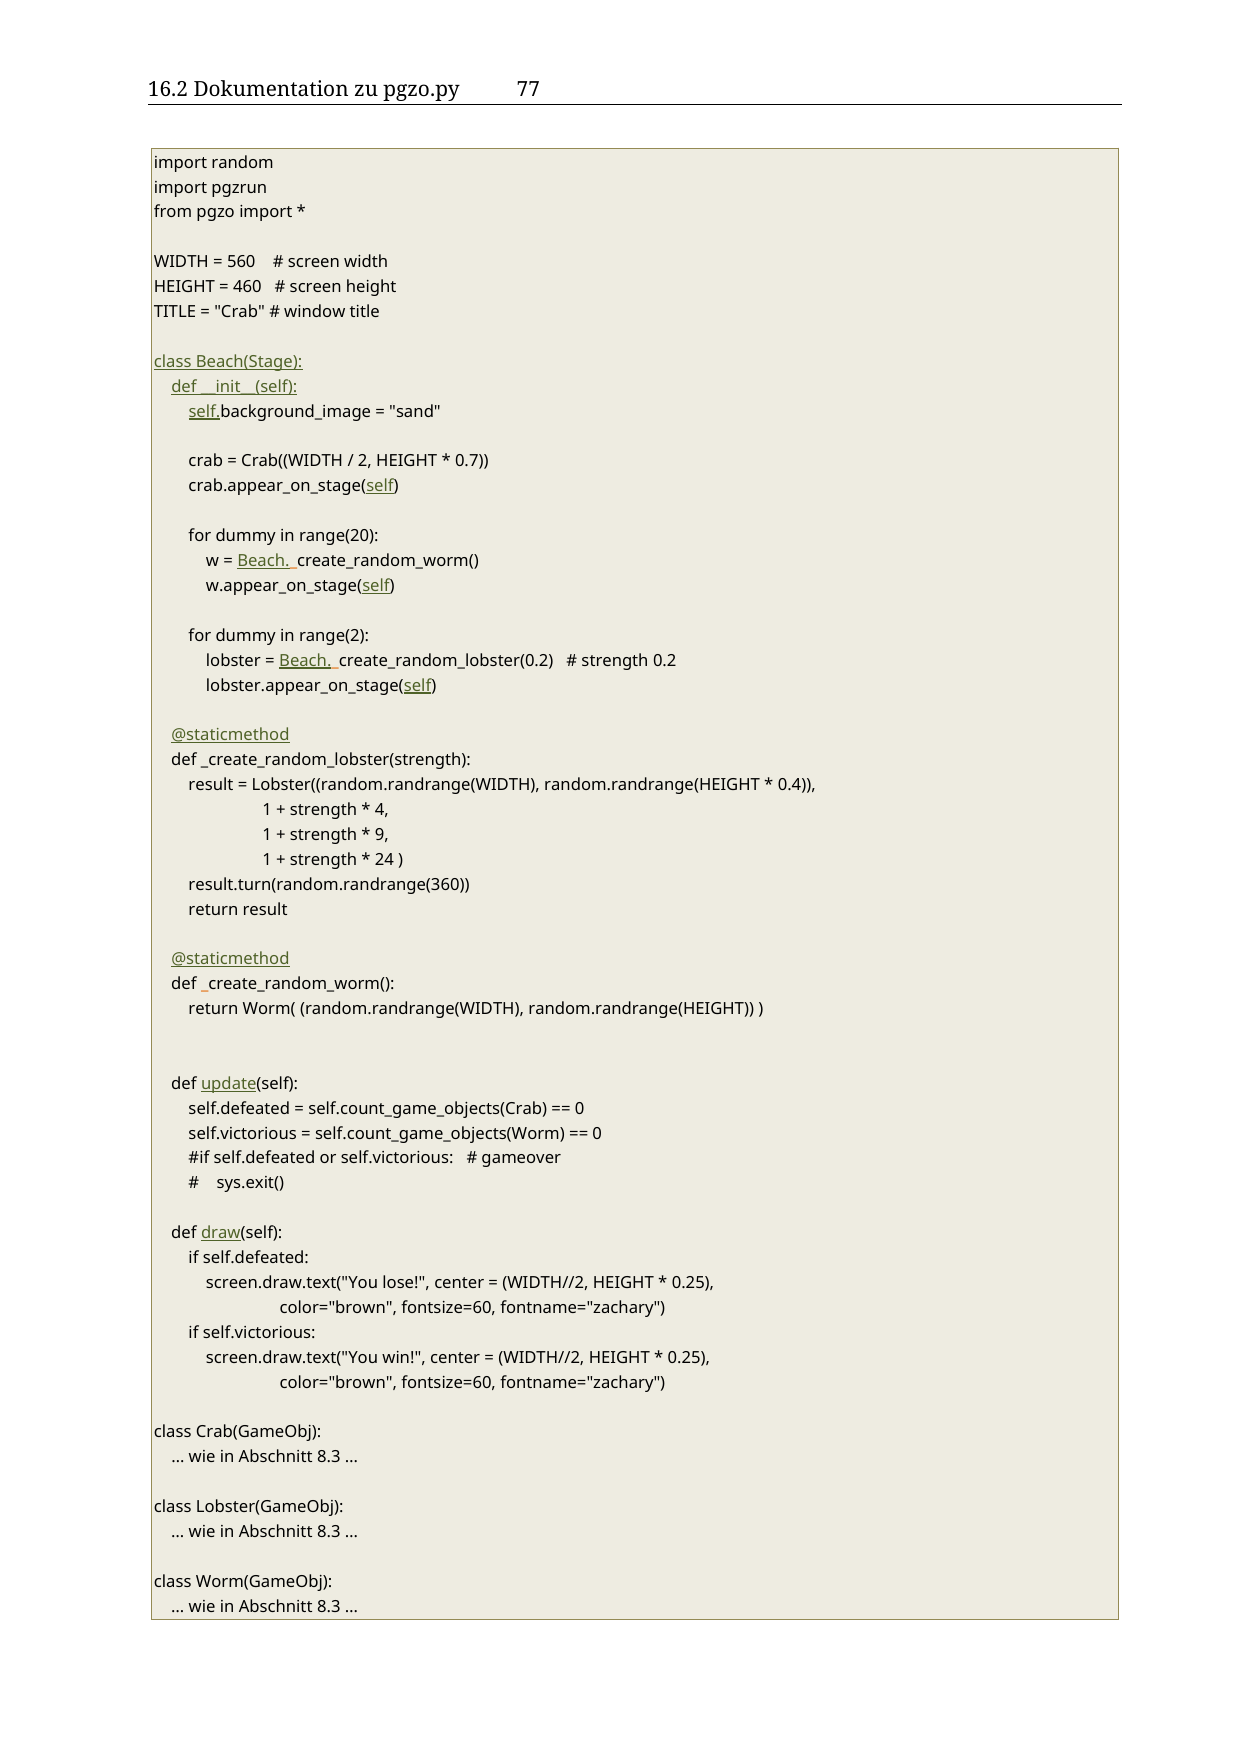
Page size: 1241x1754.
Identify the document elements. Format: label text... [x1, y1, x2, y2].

text self.victorious = self.count_game_objects(Worm) == 0 [152, 1119, 1118, 1143]
text w = Beach._create_random_worm() [152, 546, 1118, 571]
text 1 + strength * 4, [152, 795, 1118, 820]
text import pgzrun [152, 173, 1118, 197]
text lobster = Beach._create_random_lobster(0.2) # strength 0.2 [152, 646, 1118, 671]
text TITLE = "Crab" # window title [152, 297, 1118, 322]
text … wie in Abschnitt 8.3 … [152, 1442, 1118, 1467]
text class Crab(GameObj): [152, 1417, 1118, 1442]
text result = Lobster((random.randrange(WIDTH), random.randrange(HEIGHT * 0.4)), [152, 770, 1118, 795]
text for dummy in range(2): [152, 621, 1118, 646]
text #if self.defeated or self.victorious: # gameover [152, 1143, 1118, 1168]
text 1 + strength * 24 ) [152, 845, 1118, 870]
text 1 + strength * 9, [152, 820, 1118, 845]
text … wie in Abschnitt 8.3 … [152, 1517, 1118, 1542]
text class Beach(Stage): [152, 347, 1118, 372]
text crab = Crab((WIDTH / 2, HEIGHT * 0.7)) [152, 446, 1118, 471]
text … wie in Abschnitt 8.3 … [152, 1592, 1118, 1619]
text screen.draw.text("You win!", center = (WIDTH//2, HEIGHT * 0.25), [152, 1343, 1118, 1368]
text self.background_image = "sand" [152, 397, 1118, 422]
text HEIGHT = 460 # screen height [152, 272, 1118, 297]
text lobster.appear_on_stage(self) [152, 671, 1118, 695]
text color="brown", fontsize=60, fontname="zachary") [152, 1293, 1118, 1318]
text WIDTH = 560 # screen width [152, 247, 1118, 272]
text crab.appear_on_stage(self) [152, 471, 1118, 496]
text class Lobster(GameObj): [152, 1492, 1118, 1517]
text @staticmethod [152, 944, 1118, 969]
text return result [152, 894, 1118, 919]
text if self.victorious: [152, 1318, 1118, 1343]
text class Worm(GameObj): [152, 1567, 1118, 1592]
text for dummy in range(20): [152, 521, 1118, 546]
text def __init__(self): [152, 372, 1118, 397]
text return Worm( (random.randrange(WIDTH), random.randrange(HEIGHT)) ) [152, 994, 1118, 1019]
text def _create_random_worm(): [152, 969, 1118, 994]
text import random [152, 149, 1118, 173]
text def draw(self): [152, 1218, 1118, 1243]
text from pgzo import * [152, 197, 1118, 222]
text w.appear_on_stage(self) [152, 571, 1118, 596]
text def _create_random_lobster(strength): [152, 745, 1118, 770]
text # sys.exit() [152, 1168, 1118, 1193]
text screen.draw.text("You lose!", center = (WIDTH//2, HEIGHT * 0.25), [152, 1268, 1118, 1293]
text result.turn(random.randrange(360)) [152, 870, 1118, 894]
text color="brown", fontsize=60, fontname="zachary") [152, 1368, 1118, 1392]
text if self.defeated: [152, 1243, 1118, 1268]
text def update(self): [152, 1069, 1118, 1094]
text self.defeated = self.count_game_objects(Crab) == 0 [152, 1094, 1118, 1119]
text @staticmethod [152, 720, 1118, 745]
